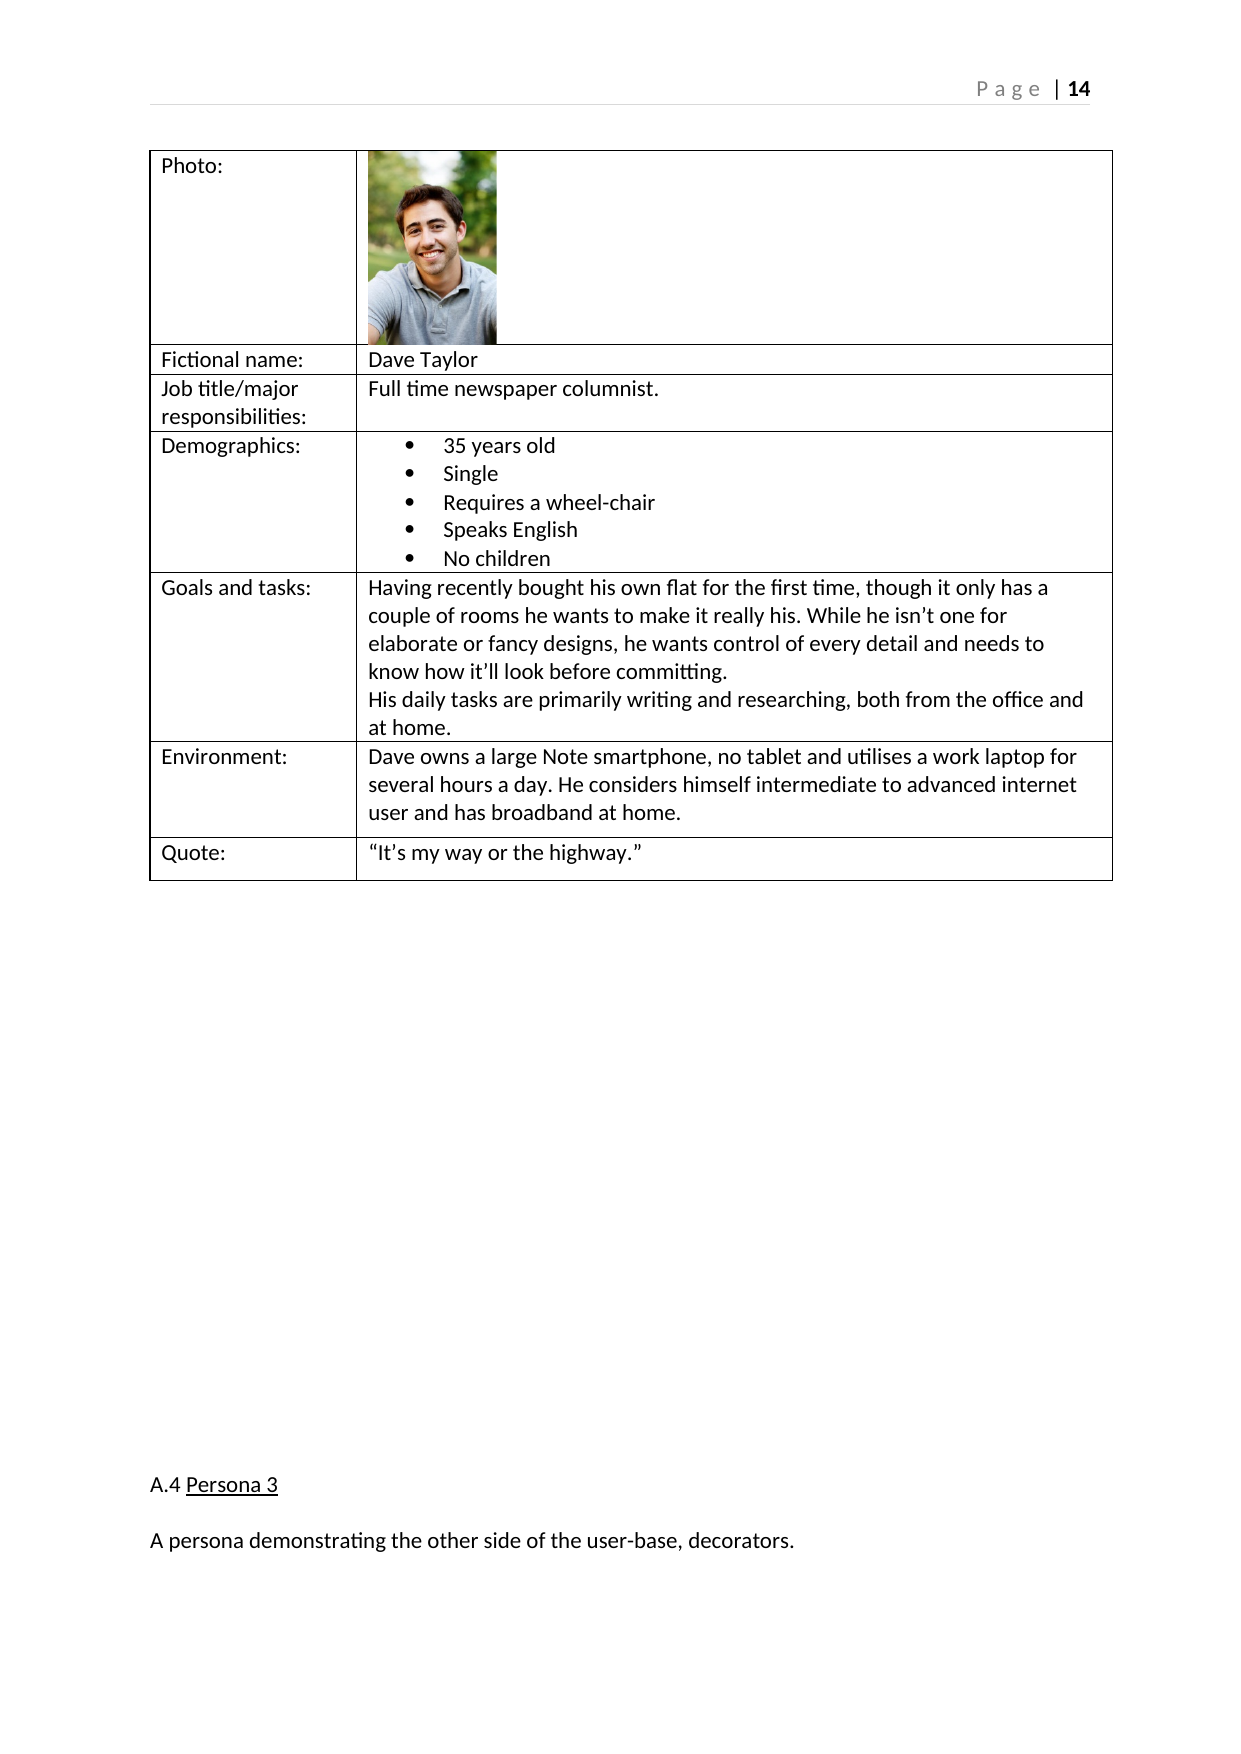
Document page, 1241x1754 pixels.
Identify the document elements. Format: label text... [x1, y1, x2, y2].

table_cell Job title/major responsibilities: [151, 375, 356, 431]
table_cell Environment: [151, 742, 356, 837]
table_cell 35 years old Single Requires a wheel-chair Speaks English No children [357, 432, 1112, 572]
table_cell Having recently bought his own flat for the first time, though it only has a couple of rooms he wants to make it really his. While he isn’t one for elaborate or fancy designs, he wants control of every detail and needs to know how it’ll look before committing. His daily tasks are primarily writing and researching, both from the office and at home. [357, 573, 1112, 741]
picture [368, 151, 497, 345]
table_cell “It’s my way or the highway.” [357, 838, 1112, 880]
table_cell Photo: [151, 151, 356, 344]
text A persona demonstrating the other side of the user-base, decorators. [150, 1526, 1090, 1554]
table_cell Dave owns a large Note smartphone, no tablet and utilises a work laptop for several hours a day. He considers himself intermediate to advanced internet user and has broadband at home. [357, 742, 1112, 837]
table_cell Demographics: [151, 432, 356, 572]
text A.4 Persona 3 [150, 1470, 1090, 1498]
table_cell Fictional name: [151, 345, 356, 373]
table_cell [497, 151, 1112, 344]
table_cell Goals and tasks: [151, 573, 356, 741]
table_cell Quote: [151, 838, 356, 880]
table_cell [357, 151, 368, 344]
table_cell Full time newspaper columnist. [357, 375, 1112, 431]
table_cell Dave Taylor [357, 345, 1112, 373]
